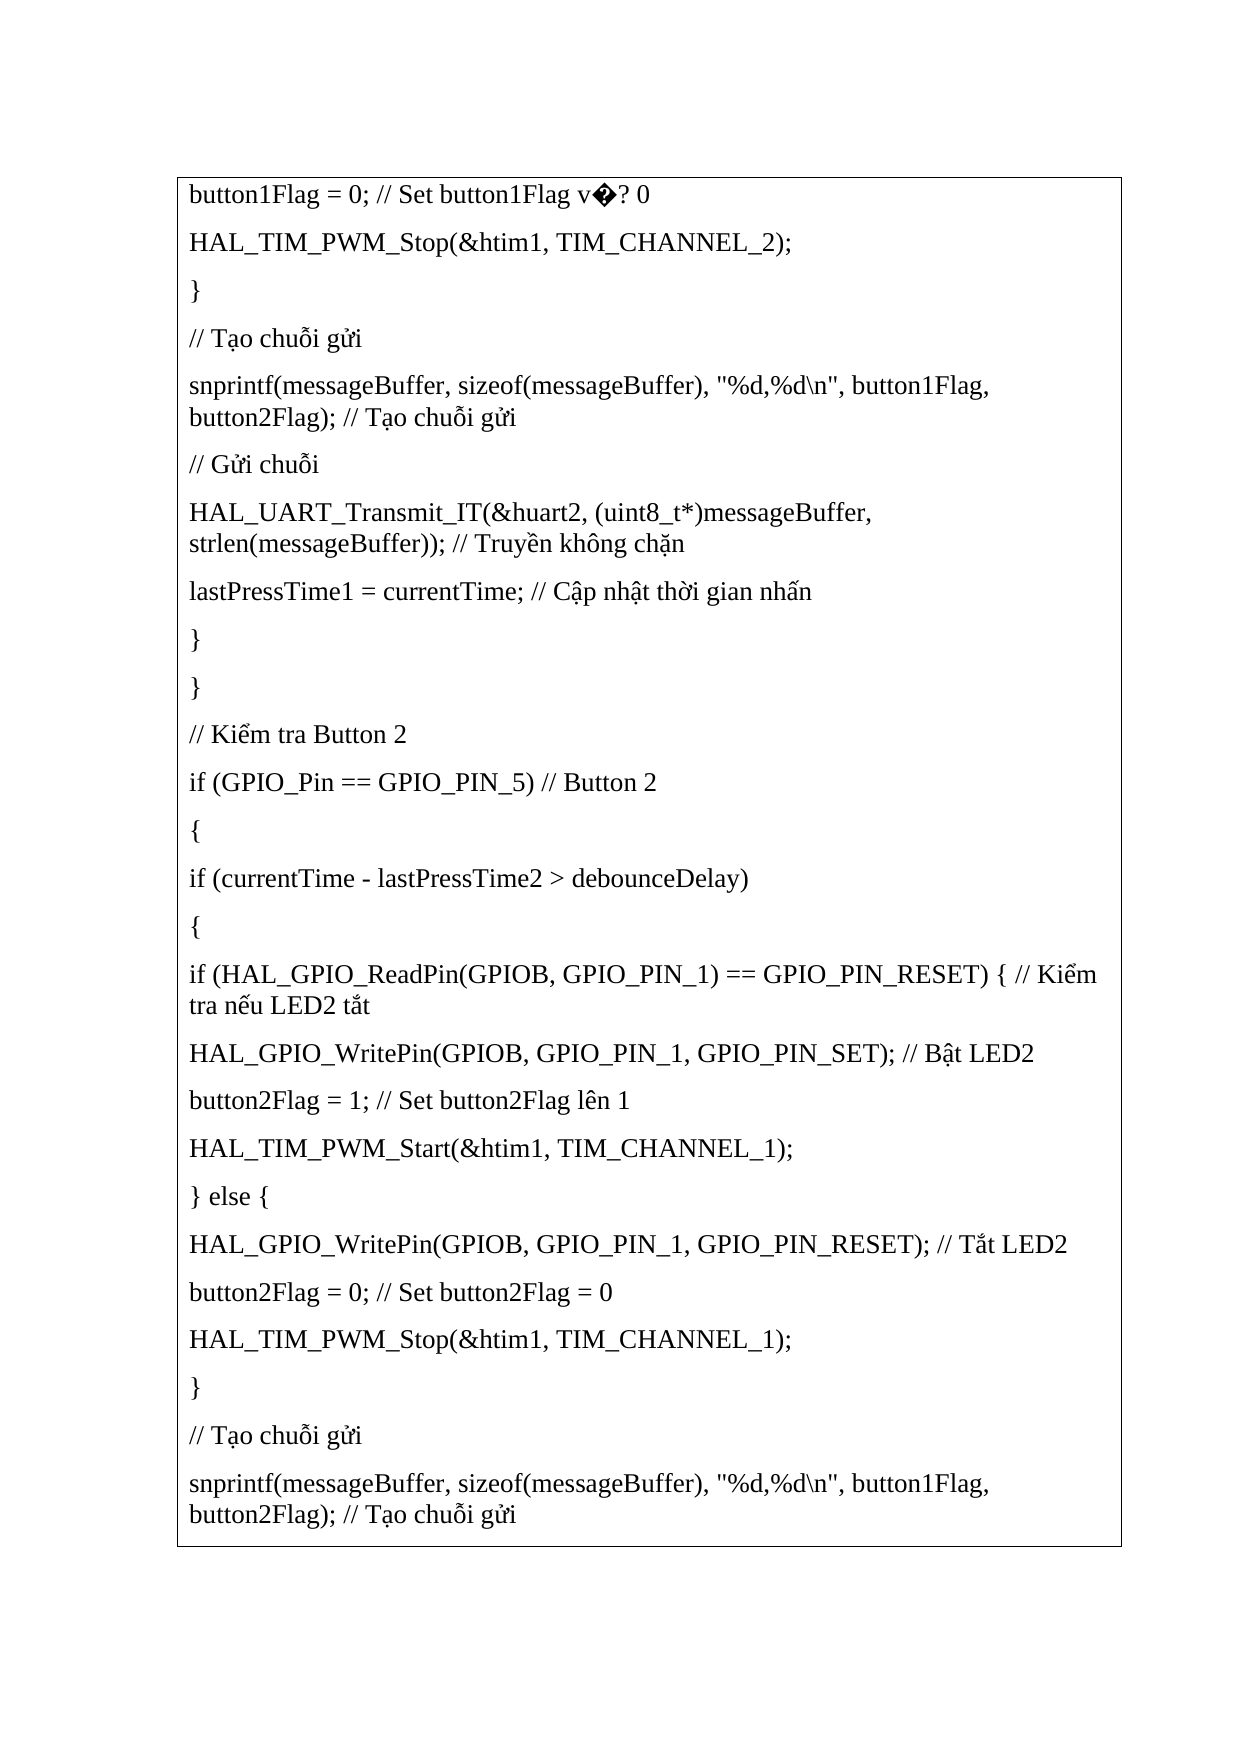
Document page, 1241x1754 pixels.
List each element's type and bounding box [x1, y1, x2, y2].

table_cell [178, 178, 1121, 1546]
